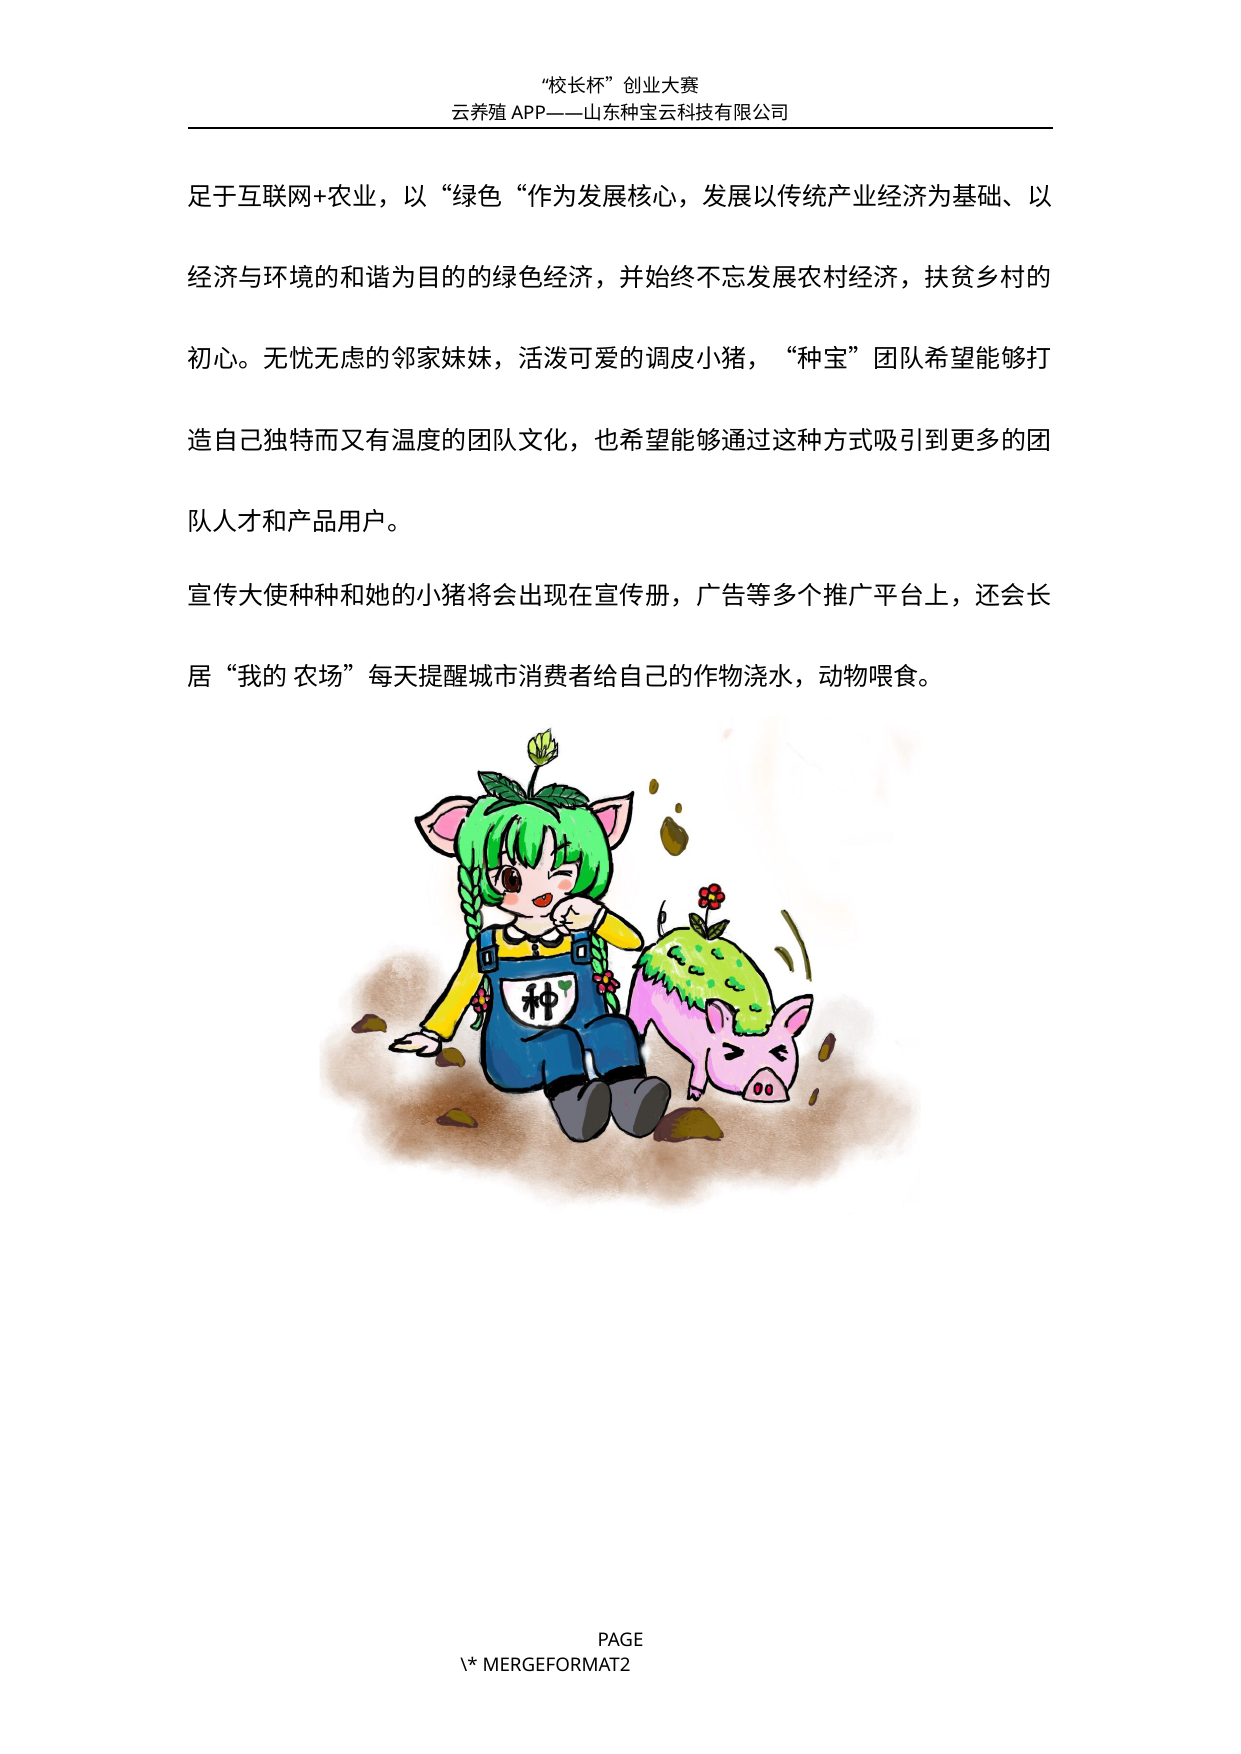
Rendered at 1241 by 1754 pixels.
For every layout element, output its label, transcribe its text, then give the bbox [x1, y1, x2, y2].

picture [319, 716, 921, 1215]
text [187, 162, 1053, 552]
text 宣传大使种种和她的小猪将会出现在宣传册，广告等多个推广平台上，还会长居“我的 农场”每天提醒城市消费者给自己的作物浇水，动物喂食。 [187, 561, 1053, 707]
